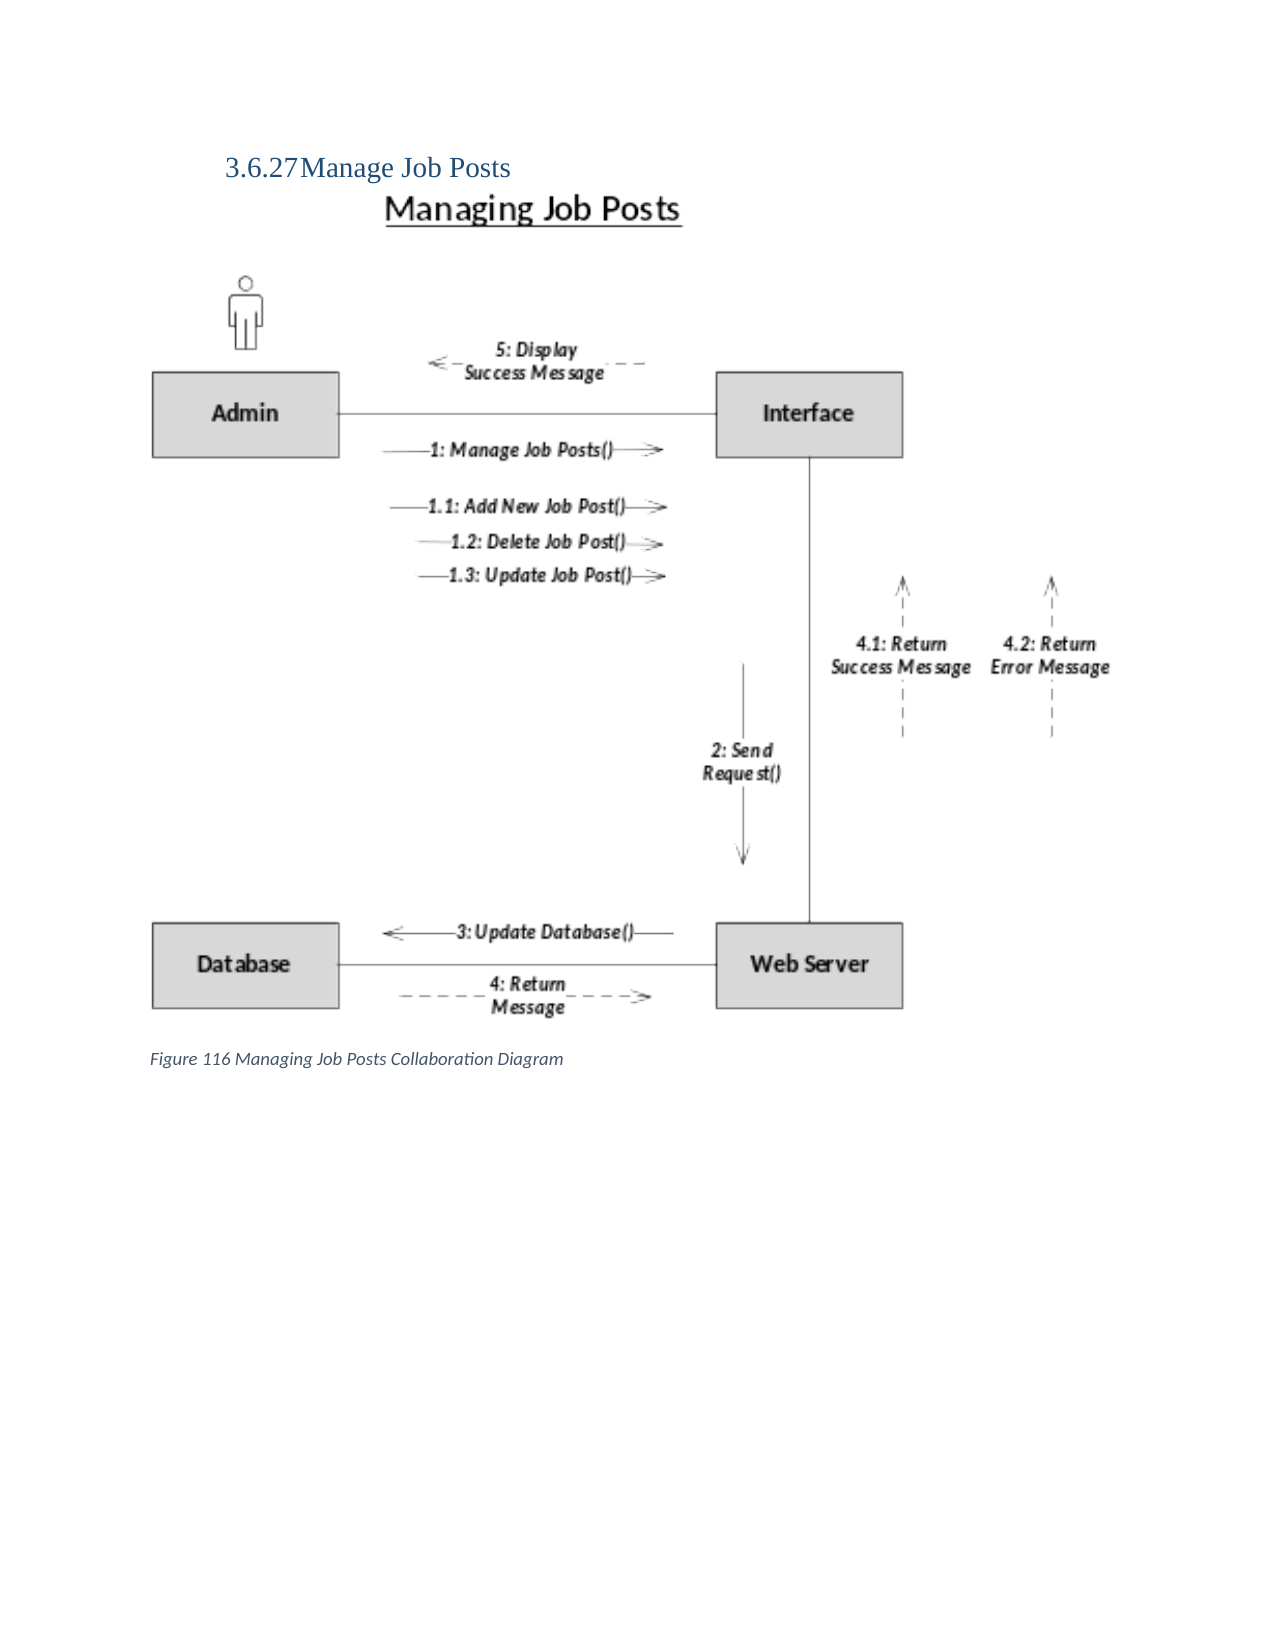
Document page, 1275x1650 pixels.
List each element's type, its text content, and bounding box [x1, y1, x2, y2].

subtitle Manage Job Posts [225, 150, 1125, 183]
